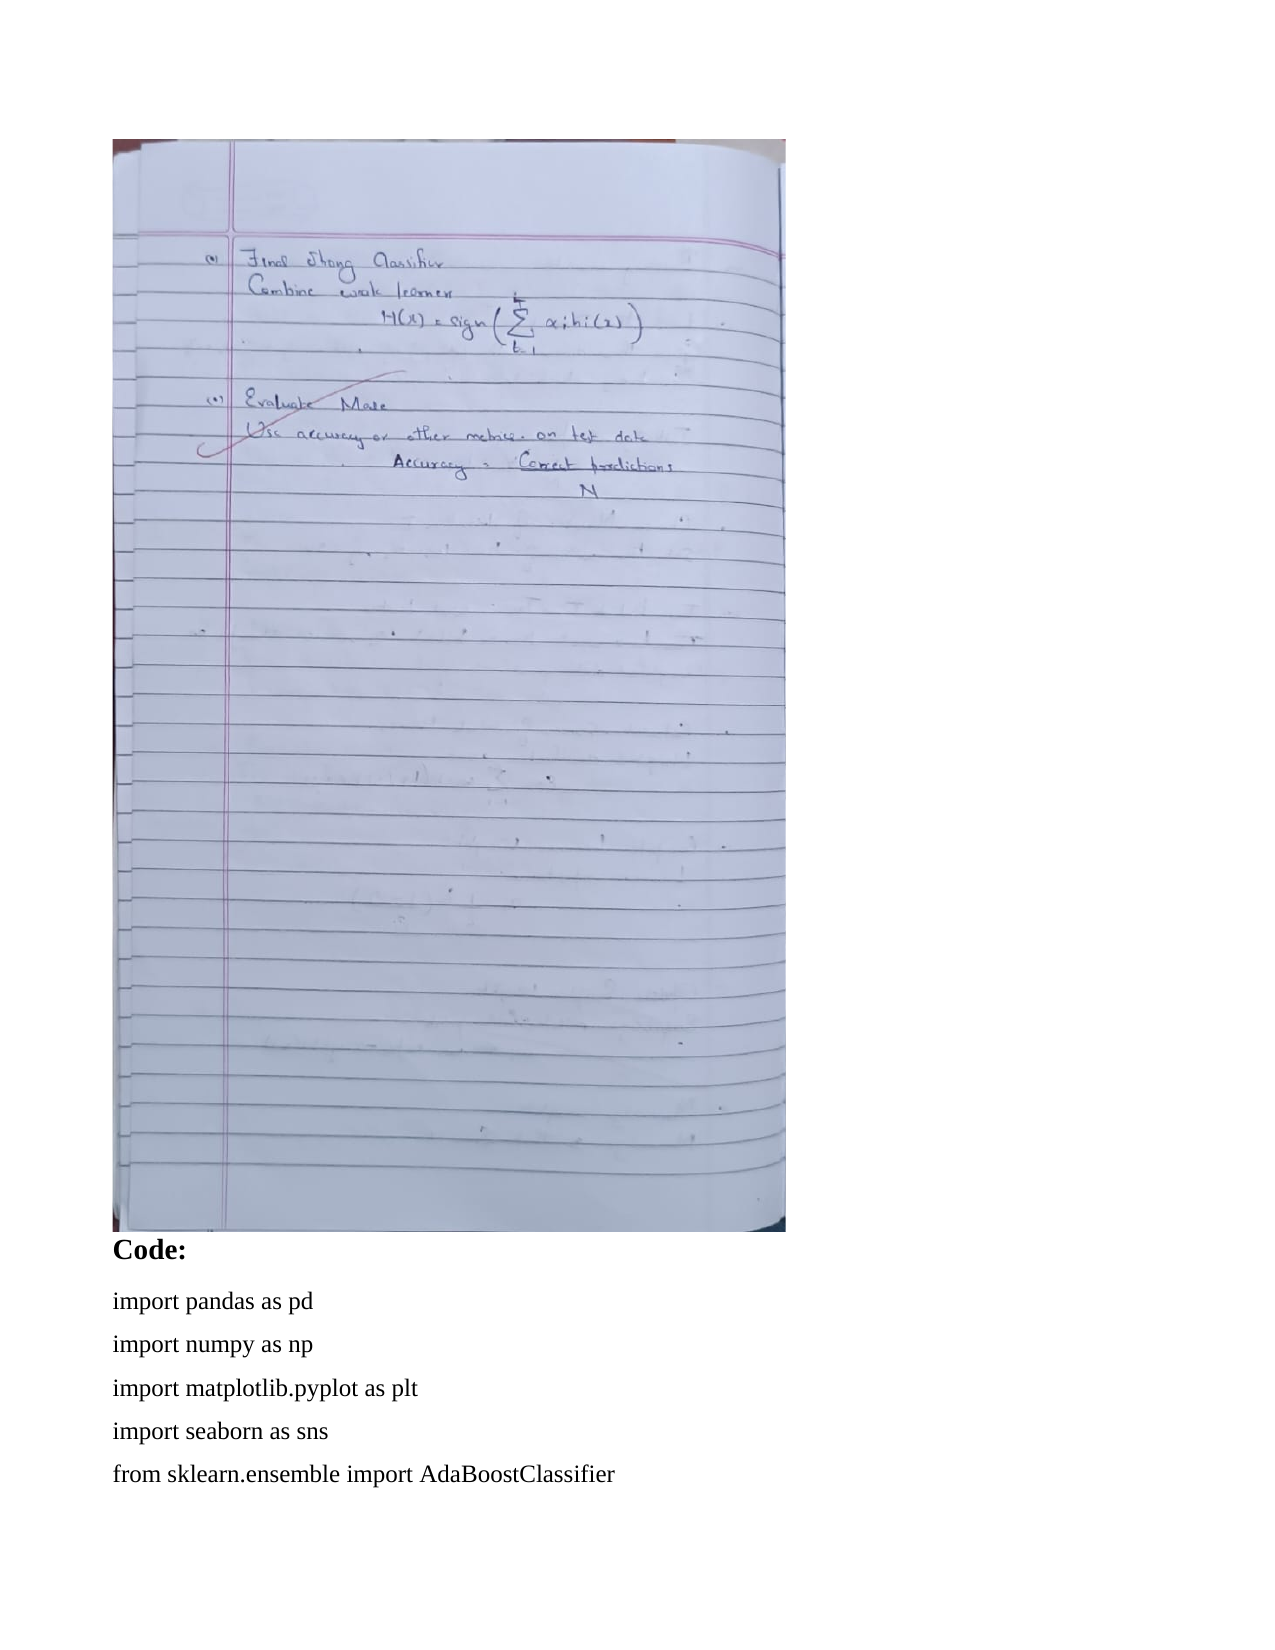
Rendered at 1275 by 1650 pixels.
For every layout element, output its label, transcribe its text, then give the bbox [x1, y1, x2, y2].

text Code: [112, 1232, 1162, 1266]
text import seaborn as sns [112, 1416, 1162, 1444]
text import pandas as pd [112, 1286, 1162, 1315]
picture [112, 139, 786, 1232]
text import matplotlib.pyplot as plt [112, 1373, 1162, 1401]
text import numpy as np [112, 1329, 1162, 1358]
text from sklearn.ensemble import AdaBoostClassifier [112, 1459, 1162, 1488]
